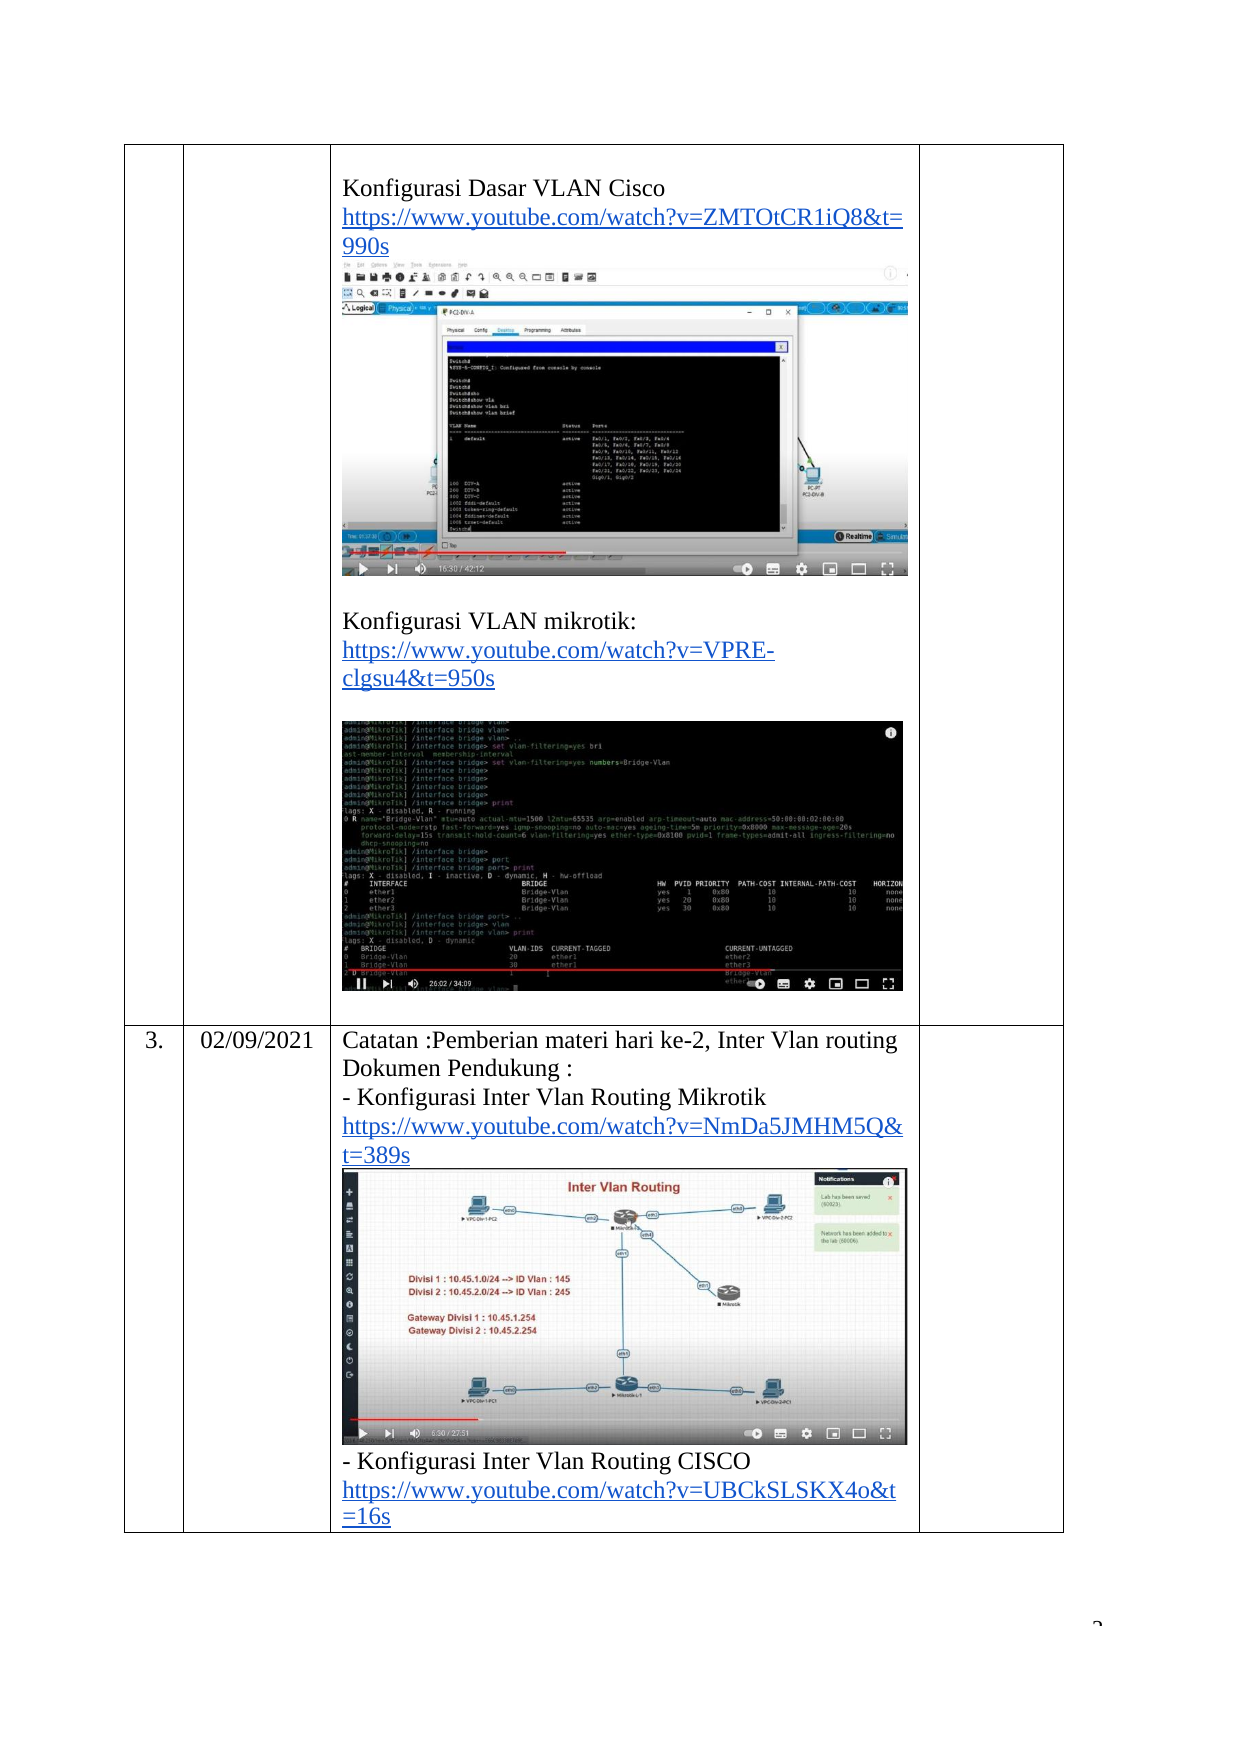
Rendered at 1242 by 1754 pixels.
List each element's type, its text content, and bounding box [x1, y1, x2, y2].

table_header Konfigurasi Dasar VLAN Cisco https://www.youtube.com/watch?v=ZMTOtCR1iQ8&t= 990s Konfigurasi VLAN mikrotik: https://www.youtube.com/watch?v=VPRE- clgsu4&t=950s [331, 145, 919, 1024]
picture [342, 259, 908, 576]
table_cell [920, 1026, 1063, 1532]
table_header [184, 145, 330, 1024]
table_cell 3. [125, 1026, 183, 1532]
table_cell Catatan :Pemberian materi hari ke-2, Inter Vlan routing Dokumen Pendukung : Konfigurasi Inter Vlan Routing Mikrotik https://www.youtube.com/watch?v=NmDa5JMHM5Q& t=389s Konfigurasi Inter Vlan Routing CISCO https://www.youtube.com/watch?v=UBCkSLSKX4o&t =16s [331, 1026, 919, 1532]
table_cell 02/09/2021 [184, 1026, 330, 1532]
picture [342, 1168, 908, 1445]
table_header [125, 145, 183, 1024]
table_header [920, 145, 1063, 1024]
picture [342, 721, 903, 991]
